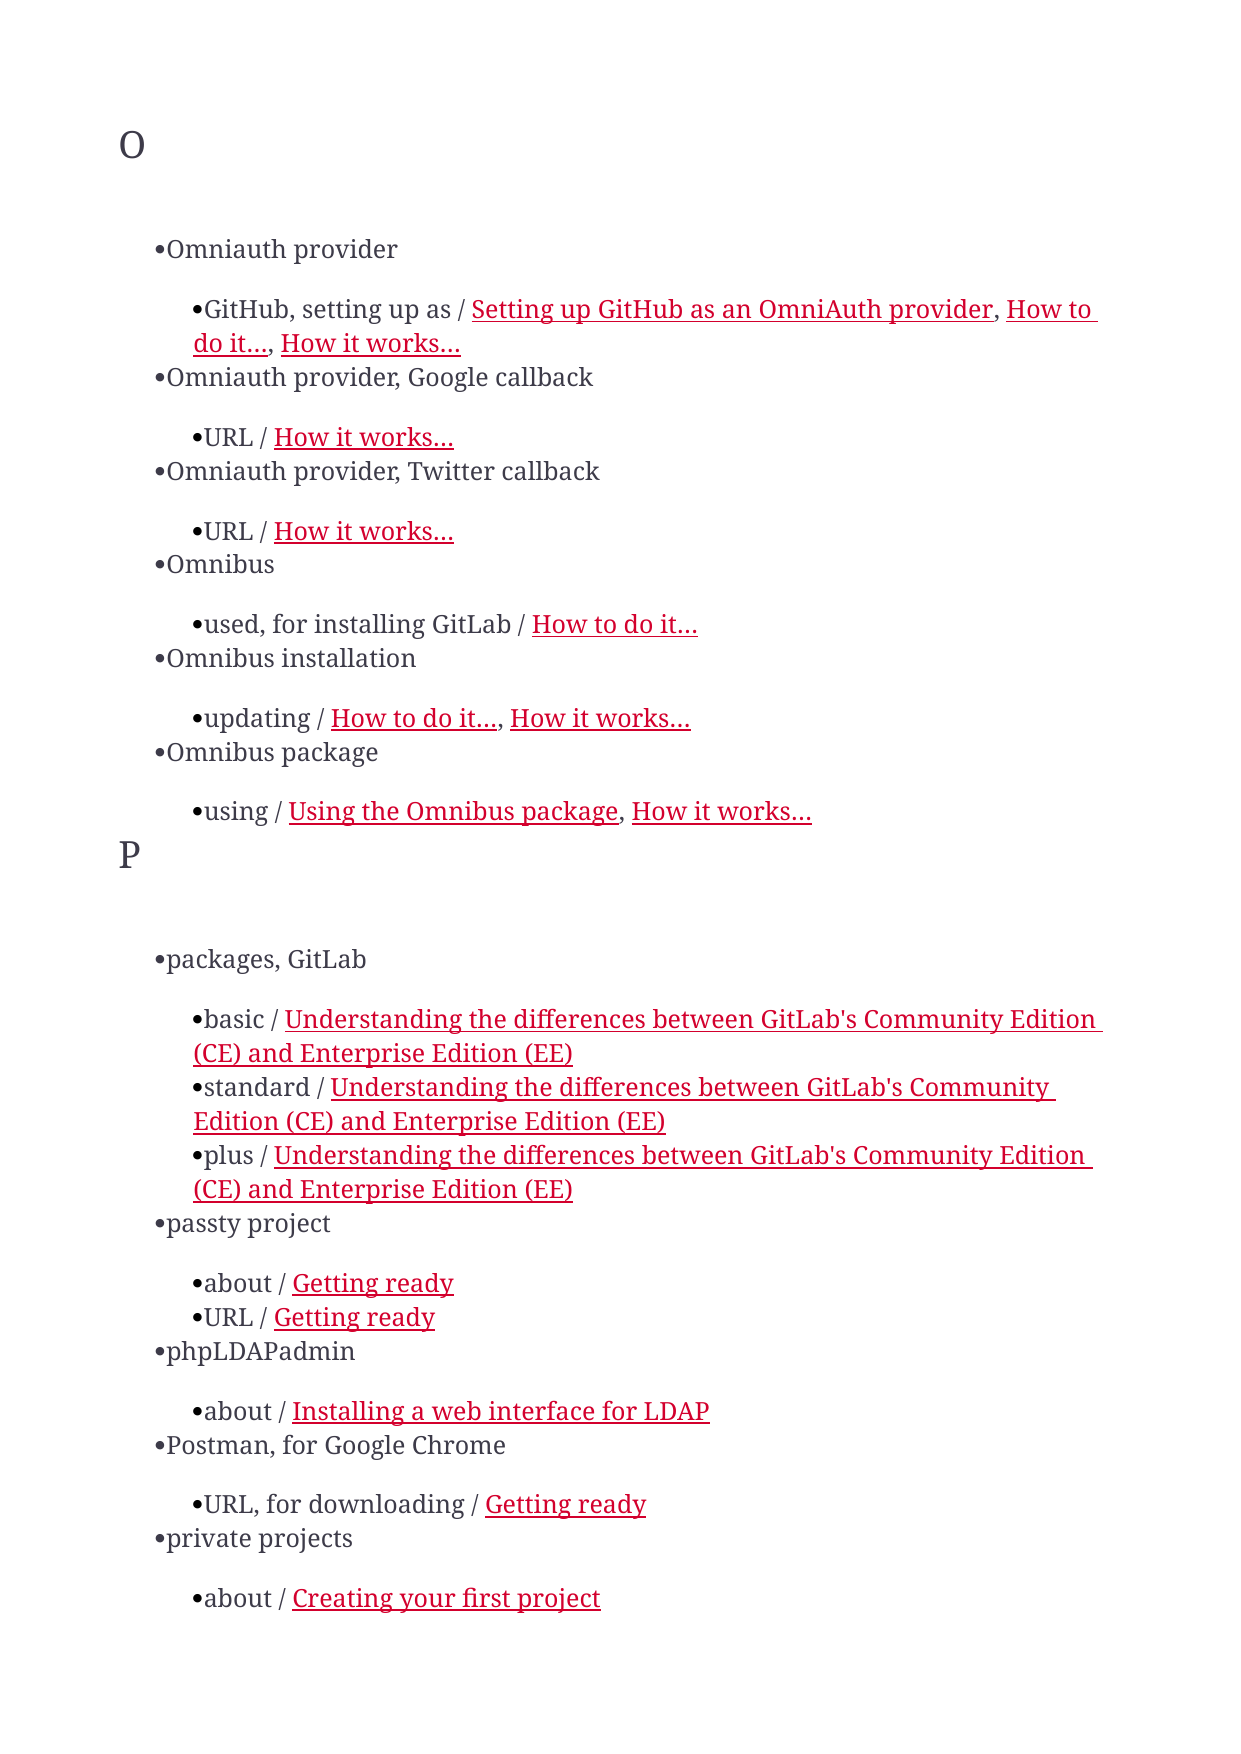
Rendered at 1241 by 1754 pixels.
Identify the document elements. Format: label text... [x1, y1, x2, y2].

list URL / How it works… [193, 513, 1122, 547]
list Omniauth provider, Google callback [156, 360, 1122, 394]
list URL / Getting ready [193, 1300, 1122, 1334]
list phpLDAPadmin [156, 1334, 1122, 1368]
list about / Creating your first project [193, 1581, 1122, 1615]
list private projects [156, 1521, 1122, 1555]
subtitle O [118, 118, 1122, 169]
list packages, GitLab [156, 942, 1122, 976]
list Omniauth provider, Twitter callback [156, 453, 1122, 488]
list passty project [156, 1206, 1122, 1240]
list plus / Understanding the differences between GitLab's Community Edition (CE) and Enterprise Edition (EE) [193, 1138, 1122, 1206]
list URL / How it works… [193, 419, 1122, 453]
list basic / Understanding the differences between GitLab's Community Edition (CE) and Enterprise Edition (EE) [193, 1002, 1122, 1070]
list about / Installing a web interface for LDAP [193, 1393, 1122, 1427]
list updating / How to do it…, How it works… [193, 700, 1122, 734]
list URL, for downloading / Getting ready [193, 1487, 1122, 1521]
list GitHub, setting up as / Setting up GitHub as an OmniAuth provider, How to do it…, How it works… [193, 292, 1122, 360]
list Omnibus [156, 547, 1122, 581]
subtitle P [118, 828, 1122, 879]
list Postman, for Google Chrome [156, 1427, 1122, 1462]
list about / Getting ready [193, 1266, 1122, 1300]
list Omnibus package [156, 734, 1122, 768]
list Omniauth provider [156, 232, 1122, 266]
list used, for installing GitLab / How to do it… [193, 607, 1122, 641]
list Omnibus installation [156, 641, 1122, 675]
list standard / Understanding the differences between GitLab's Community Edition (CE) and Enterprise Edition (EE) [193, 1070, 1122, 1138]
list using / Using the Omnibus package, How it works… [193, 794, 1122, 828]
